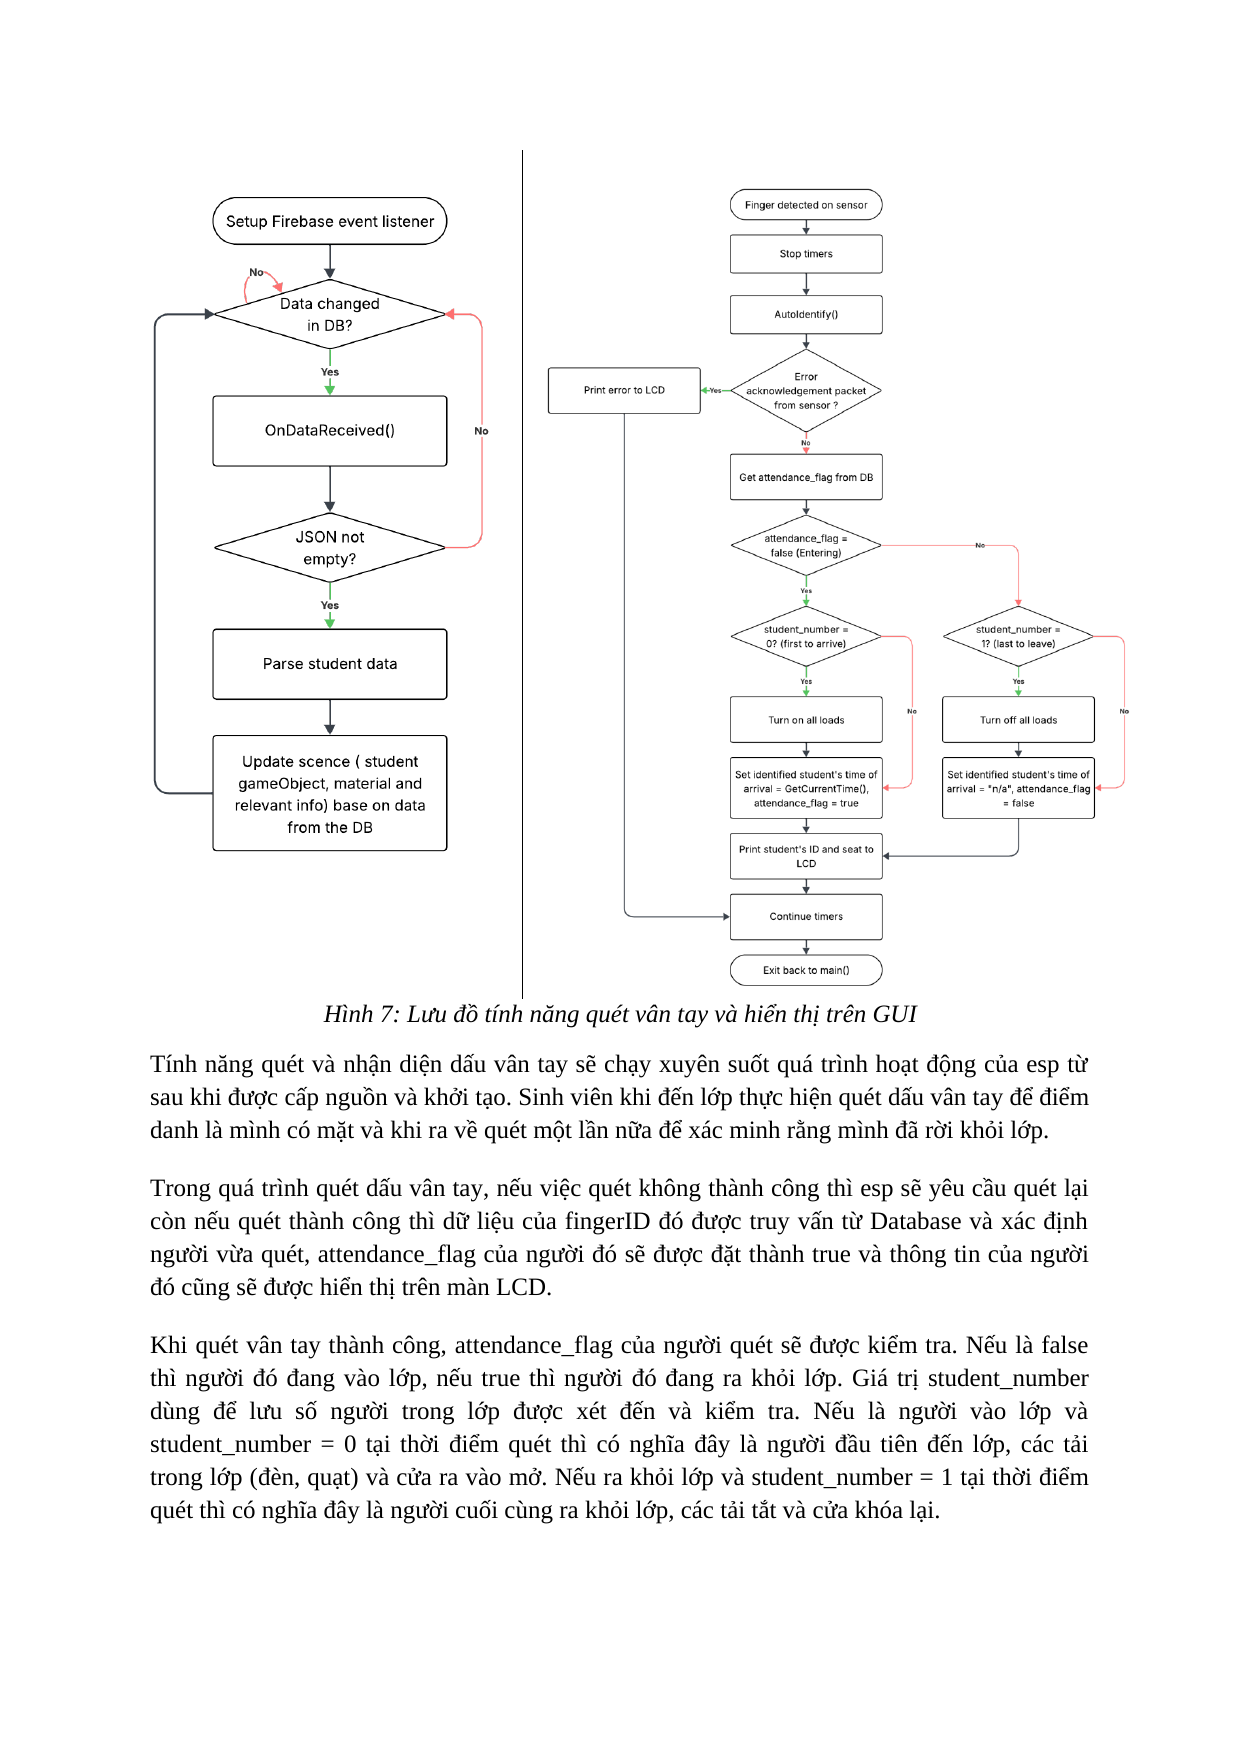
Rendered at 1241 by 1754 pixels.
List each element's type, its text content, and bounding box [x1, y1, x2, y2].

text Khi quét vân tay thành công, attendance_flag của người quét sẽ được kiểm tra. Nếu là false thì người đó đang vào lớp, nếu true thì người đó đang ra khỏi lớp. Giá trị student_number dùng để lưu số người trong lớp được xét đến và kiểm tra. Nếu là người vào lớp và student_number = 0 tại thời điểm quét thì có nghĩa đây là người đầu tiên đến lớp, các tải trong lớp (đèn, quạt) và cửa ra vào mở. Nếu ra khỏi lớp và student_number = 1 tại thời điểm quét thì có nghĩa đây là người cuối cùng ra khỏi lớp, các tải tắt và cửa khóa lại. [150, 1330, 1090, 1524]
text Tính năng quét và nhận diện dấu vân tay sẽ chạy xuyên suốt quá trình hoạt động của esp từ sau khi được cấp nguồn và khởi tạo. Sinh viên khi đến lớp thực hiện quét dấu vân tay để điểm danh là mình có mặt và khi ra về quét một lần nữa để xác minh rằng mình đã rời khỏi lớp. [150, 1049, 1090, 1143]
table_header [120, 150, 522, 999]
picture [131, 175, 512, 874]
picture [533, 175, 1144, 1000]
text Trong quá trình quét dấu vân tay, nếu việc quét không thành công thì esp sẽ yêu cầu quét lại còn nếu quét thành công thì dữ liệu của fingerID đó được truy vấn từ Database và xác định người vừa quét, attendance_flag của người đó sẽ được đặt thành true và thông tin của người đó cũng sẽ được hiển thị trên màn LCD. [150, 1173, 1090, 1301]
table_header [523, 150, 1154, 999]
text Hình 7: Lưu đồ tính năng quét vân tay và hiển thị trên GUI [150, 999, 1090, 1028]
